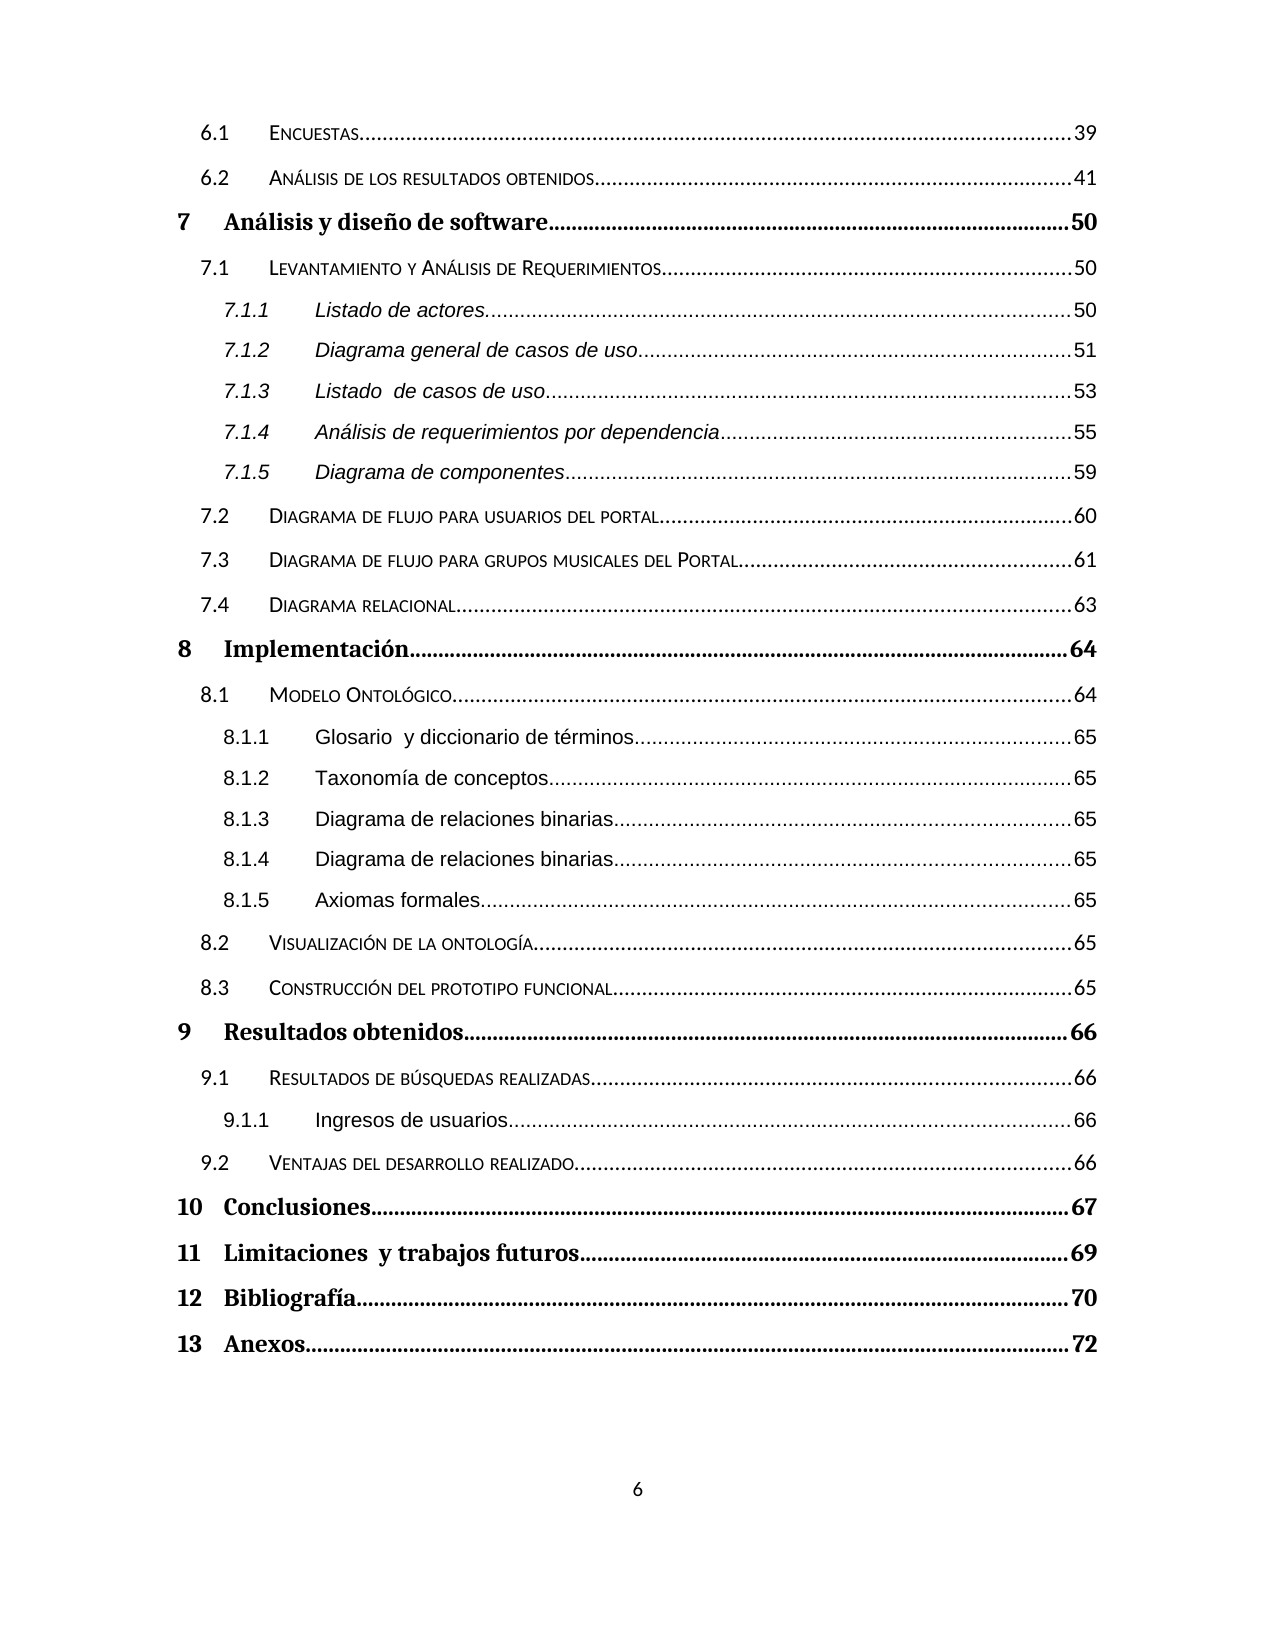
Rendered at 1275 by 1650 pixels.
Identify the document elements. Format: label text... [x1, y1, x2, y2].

text 10 Conclusiones 67 [177, 1193, 1098, 1222]
text 7.2 Diagrama de flujo para usuarios del portal 60 [200, 501, 1098, 529]
text 7 Análisis y diseño de software 50 [177, 207, 1098, 236]
text 8.1.3 Diagrama de relaciones binarias 65 [223, 806, 1098, 830]
text 7.1.2 Diagrama general de casos de uso 51 [223, 338, 1098, 362]
text 7.4 Diagrama relacional 63 [200, 590, 1098, 618]
text 9.2 Ventajas del desarrollo realizado 66 [200, 1148, 1098, 1176]
text 8.2 Visualización de la ontología 65 [200, 928, 1098, 956]
text 12 Bibliografía 70 [177, 1284, 1098, 1313]
text 7.1.4 Análisis de requerimientos por dependencia 55 [223, 419, 1098, 443]
text 6.2 Análisis de los resultados obtenidos. 41 [200, 163, 1098, 191]
text 8.3 Construcción del prototipo funcional 65 [200, 973, 1098, 1001]
text 11 Limitaciones y trabajos futuros 69 [177, 1239, 1098, 1267]
text 9.1.1 Ingresos de usuarios 66 [223, 1108, 1098, 1132]
text 8.1 Modelo Ontológico 64 [200, 680, 1098, 708]
text 6.1 Encuestas 39 [200, 118, 1098, 146]
text 8.1.4 Diagrama de relaciones binarias 65 [223, 847, 1098, 871]
text 7.1.5 Diagrama de componentes 59 [223, 460, 1098, 484]
text 8.1.1 Glosario y diccionario de términos 65 [223, 725, 1098, 749]
text 7.1.3 Listado de casos de uso 53 [223, 379, 1098, 403]
text 7.1 Levantamiento y Análisis de Requerimientos 50 [200, 253, 1098, 281]
text 13 Anexos 72 [177, 1330, 1098, 1358]
text 7.1.1 Listado de actores. 50 [223, 298, 1098, 322]
text 7.3 Diagrama de flujo para grupos musicales del Portal 61 [200, 546, 1098, 573]
text 8.1.5 Axiomas formales 65 [223, 888, 1098, 912]
text 9 Resultados obtenidos 66 [177, 1018, 1098, 1046]
text 8 Implementación 64 [177, 635, 1098, 664]
text 8.1.2 Taxonomía de conceptos 65 [223, 766, 1098, 790]
text 9.1 Resultados de búsquedas realizadas 66 [200, 1063, 1098, 1091]
